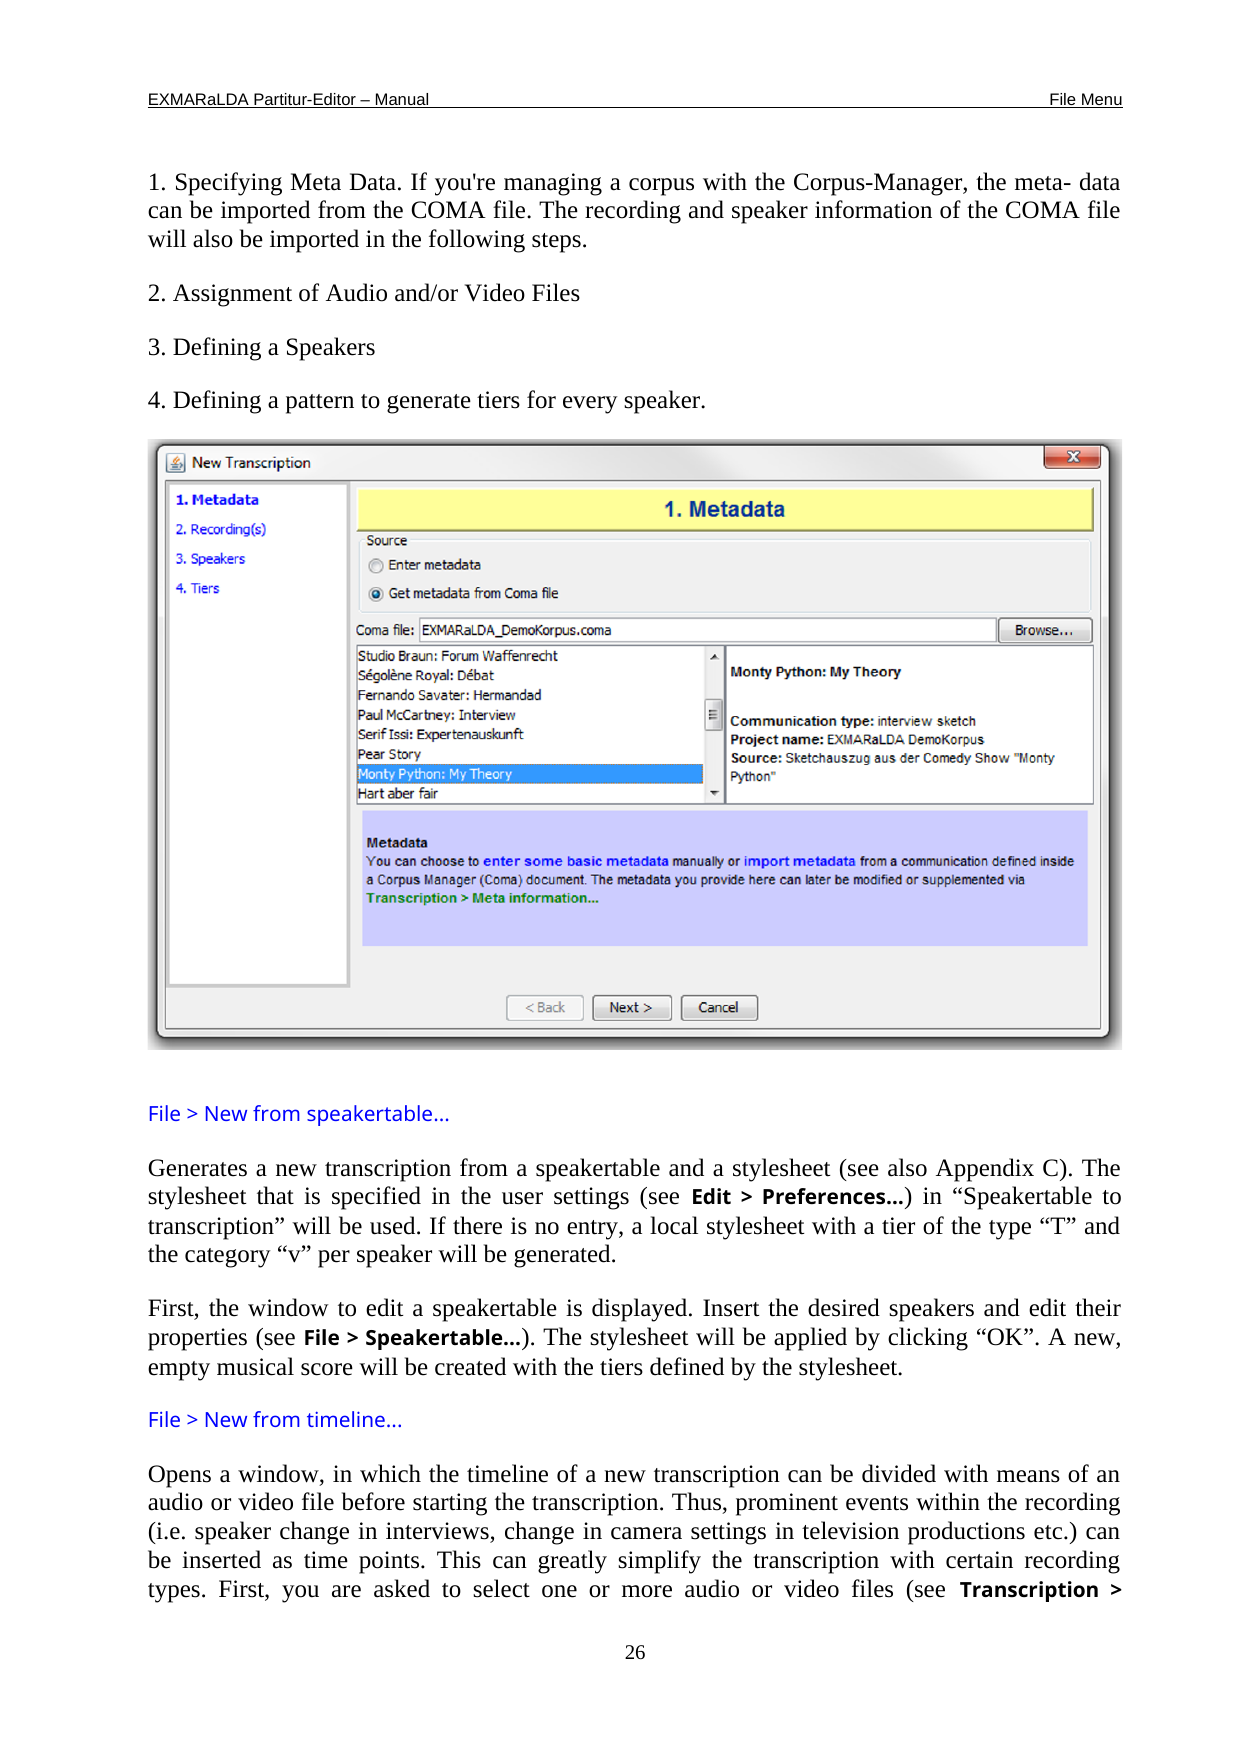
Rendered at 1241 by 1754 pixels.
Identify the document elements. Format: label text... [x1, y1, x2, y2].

text 2. Assignment of Audio and/or Video Files [148, 278, 1122, 307]
text 1. Specifying Meta Data. If you're managing a corpus with the Corpus-Manager, the meta- data can be imported from the COMA file. The recording and speaker information of the COMA file will also be imported in the following steps. [148, 167, 1122, 253]
subtitle File > New from speakertable... [148, 1099, 1122, 1128]
picture [147, 439, 1123, 1050]
text 4. Defining a pattern to generate tiers for every speaker. [148, 386, 1122, 414]
subtitle File > New from timeline... [148, 1405, 1122, 1434]
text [148, 1459, 1122, 1603]
text 3. Defining a Speakers [148, 332, 1122, 361]
text First, the window to edit a speakertable is displayed. Insert the desired speakers and edit their properties (see File > Speakertable...). The stylesheet will be applied by clicking “OK”. A new, empty musical score will be created with the tiers defined by the stylesheet. [148, 1293, 1122, 1380]
text Generates a new transcription from a speakertable and a stylesheet (see also Appendix C). The stylesheet that is specified in the user settings (see Edit > Preferences…) in “Speakertable to transcription” will be used. If there is no entry, a local stylesheet with a tier of the type “T” and the category “v” per speaker will be generated. [148, 1153, 1122, 1268]
